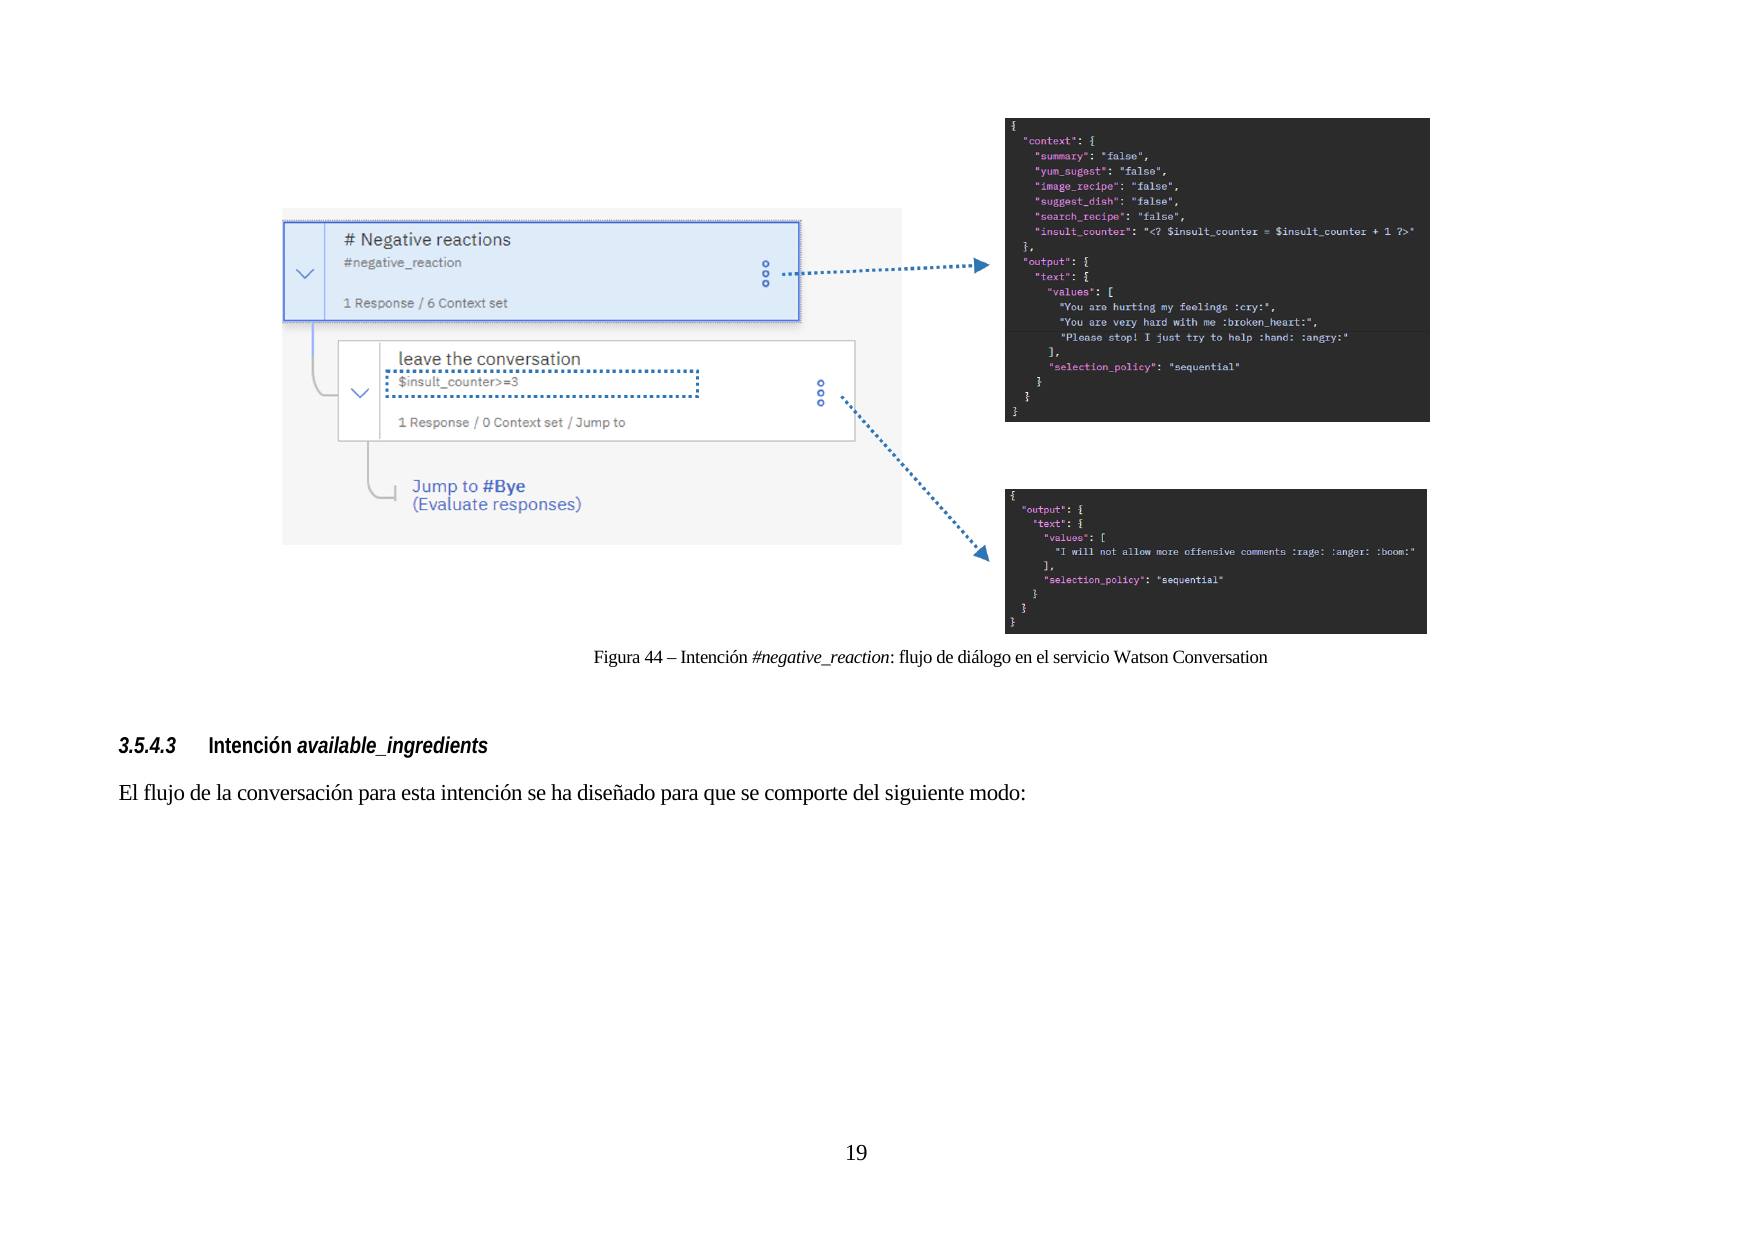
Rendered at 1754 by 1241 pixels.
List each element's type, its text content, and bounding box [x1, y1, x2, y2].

subtitle Intención available_ingredients [118, 732, 1594, 758]
text El flujo de la conversación para esta intención se ha diseñado para que se comporte del siguiente modo: [118, 779, 1594, 805]
picture [282, 118, 1430, 634]
